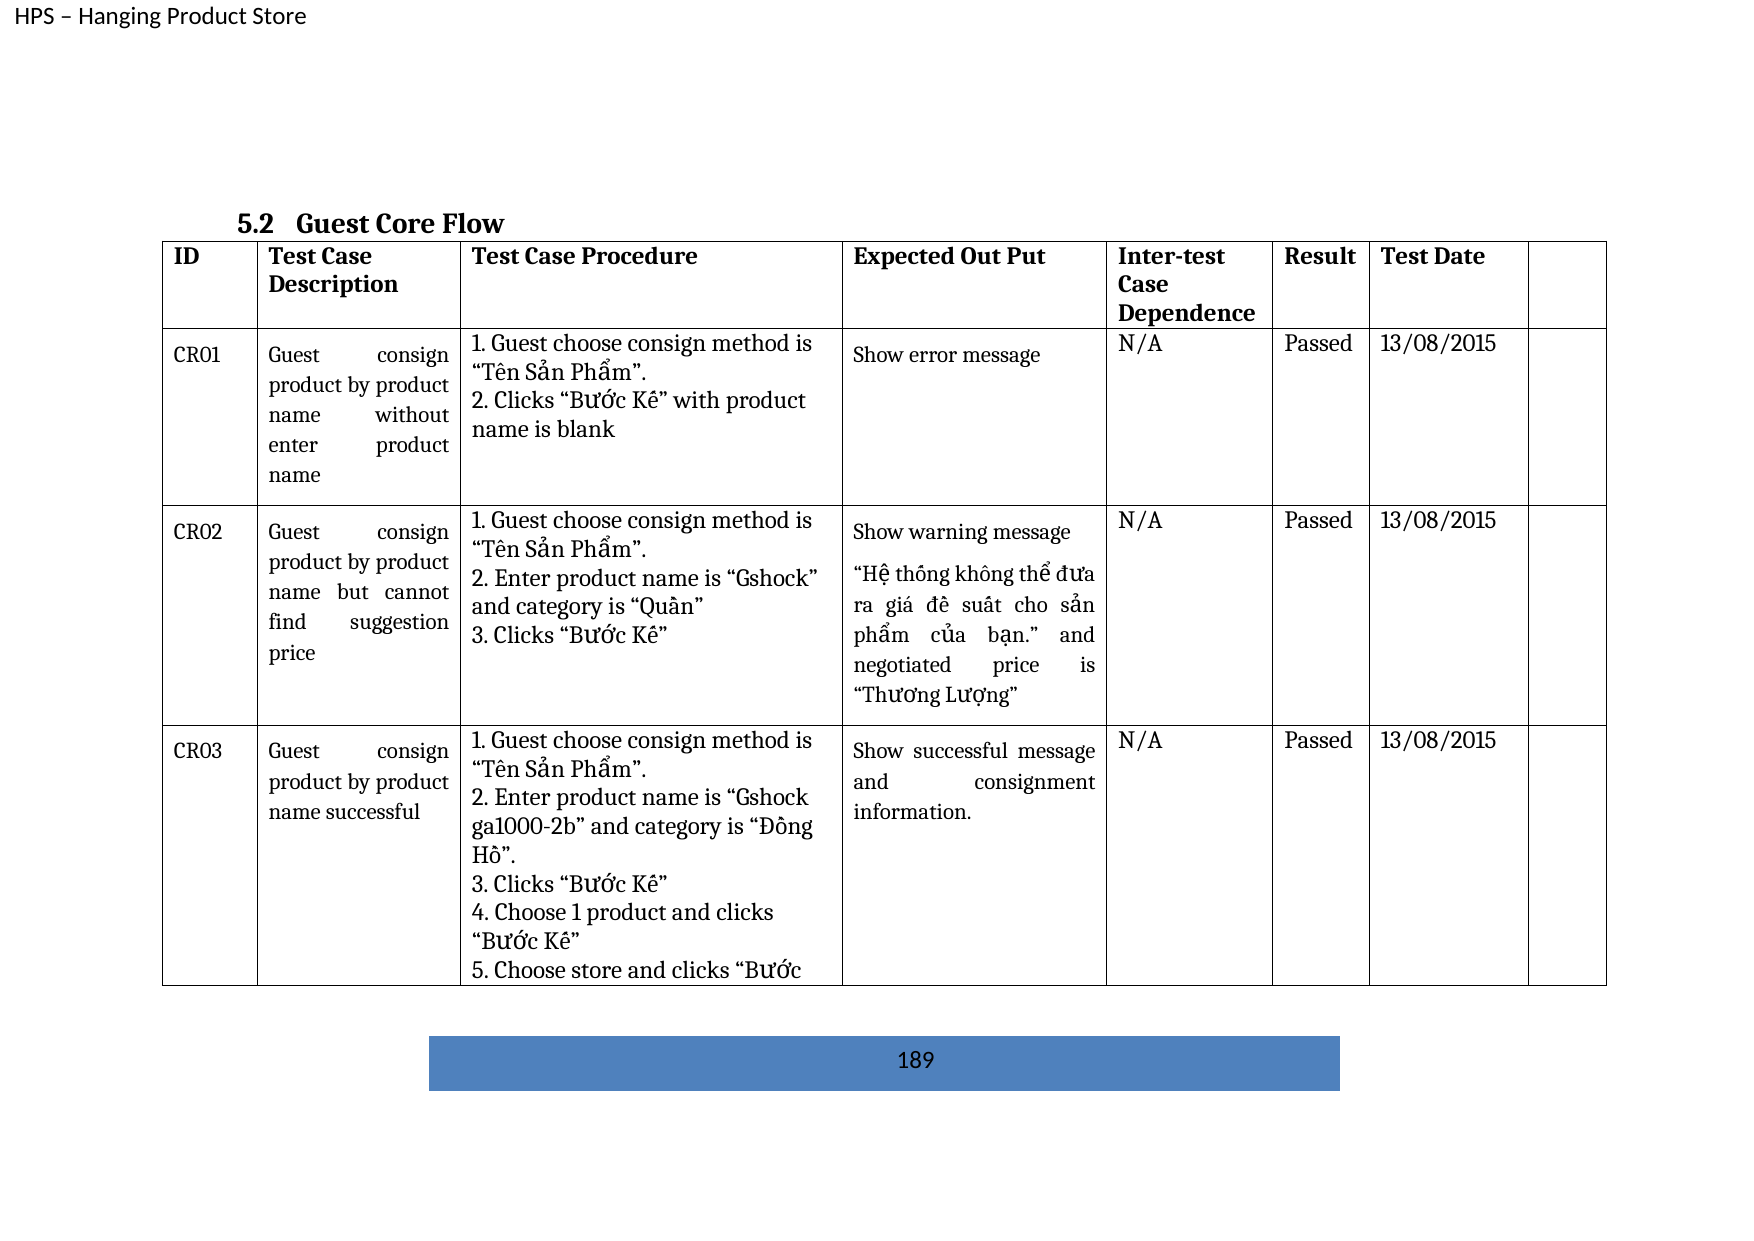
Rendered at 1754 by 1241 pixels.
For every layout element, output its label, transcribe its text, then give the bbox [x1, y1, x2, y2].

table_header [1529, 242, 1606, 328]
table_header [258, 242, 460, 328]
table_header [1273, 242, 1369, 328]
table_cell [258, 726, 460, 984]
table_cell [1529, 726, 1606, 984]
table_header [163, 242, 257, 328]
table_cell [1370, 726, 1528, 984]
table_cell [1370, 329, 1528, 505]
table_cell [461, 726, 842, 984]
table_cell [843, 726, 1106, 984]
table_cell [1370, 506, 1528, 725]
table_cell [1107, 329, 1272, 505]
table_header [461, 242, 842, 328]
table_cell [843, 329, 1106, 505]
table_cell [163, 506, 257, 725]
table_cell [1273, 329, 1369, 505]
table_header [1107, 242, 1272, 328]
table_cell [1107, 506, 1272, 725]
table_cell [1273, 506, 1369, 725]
subtitle Guest Core Flow [237, 207, 1607, 241]
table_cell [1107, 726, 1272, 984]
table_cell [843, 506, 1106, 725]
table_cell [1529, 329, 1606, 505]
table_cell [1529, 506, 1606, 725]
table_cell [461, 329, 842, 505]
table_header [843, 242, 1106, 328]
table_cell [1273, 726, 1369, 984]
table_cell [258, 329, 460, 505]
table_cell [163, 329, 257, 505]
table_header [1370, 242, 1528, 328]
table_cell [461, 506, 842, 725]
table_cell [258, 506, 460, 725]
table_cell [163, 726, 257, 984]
